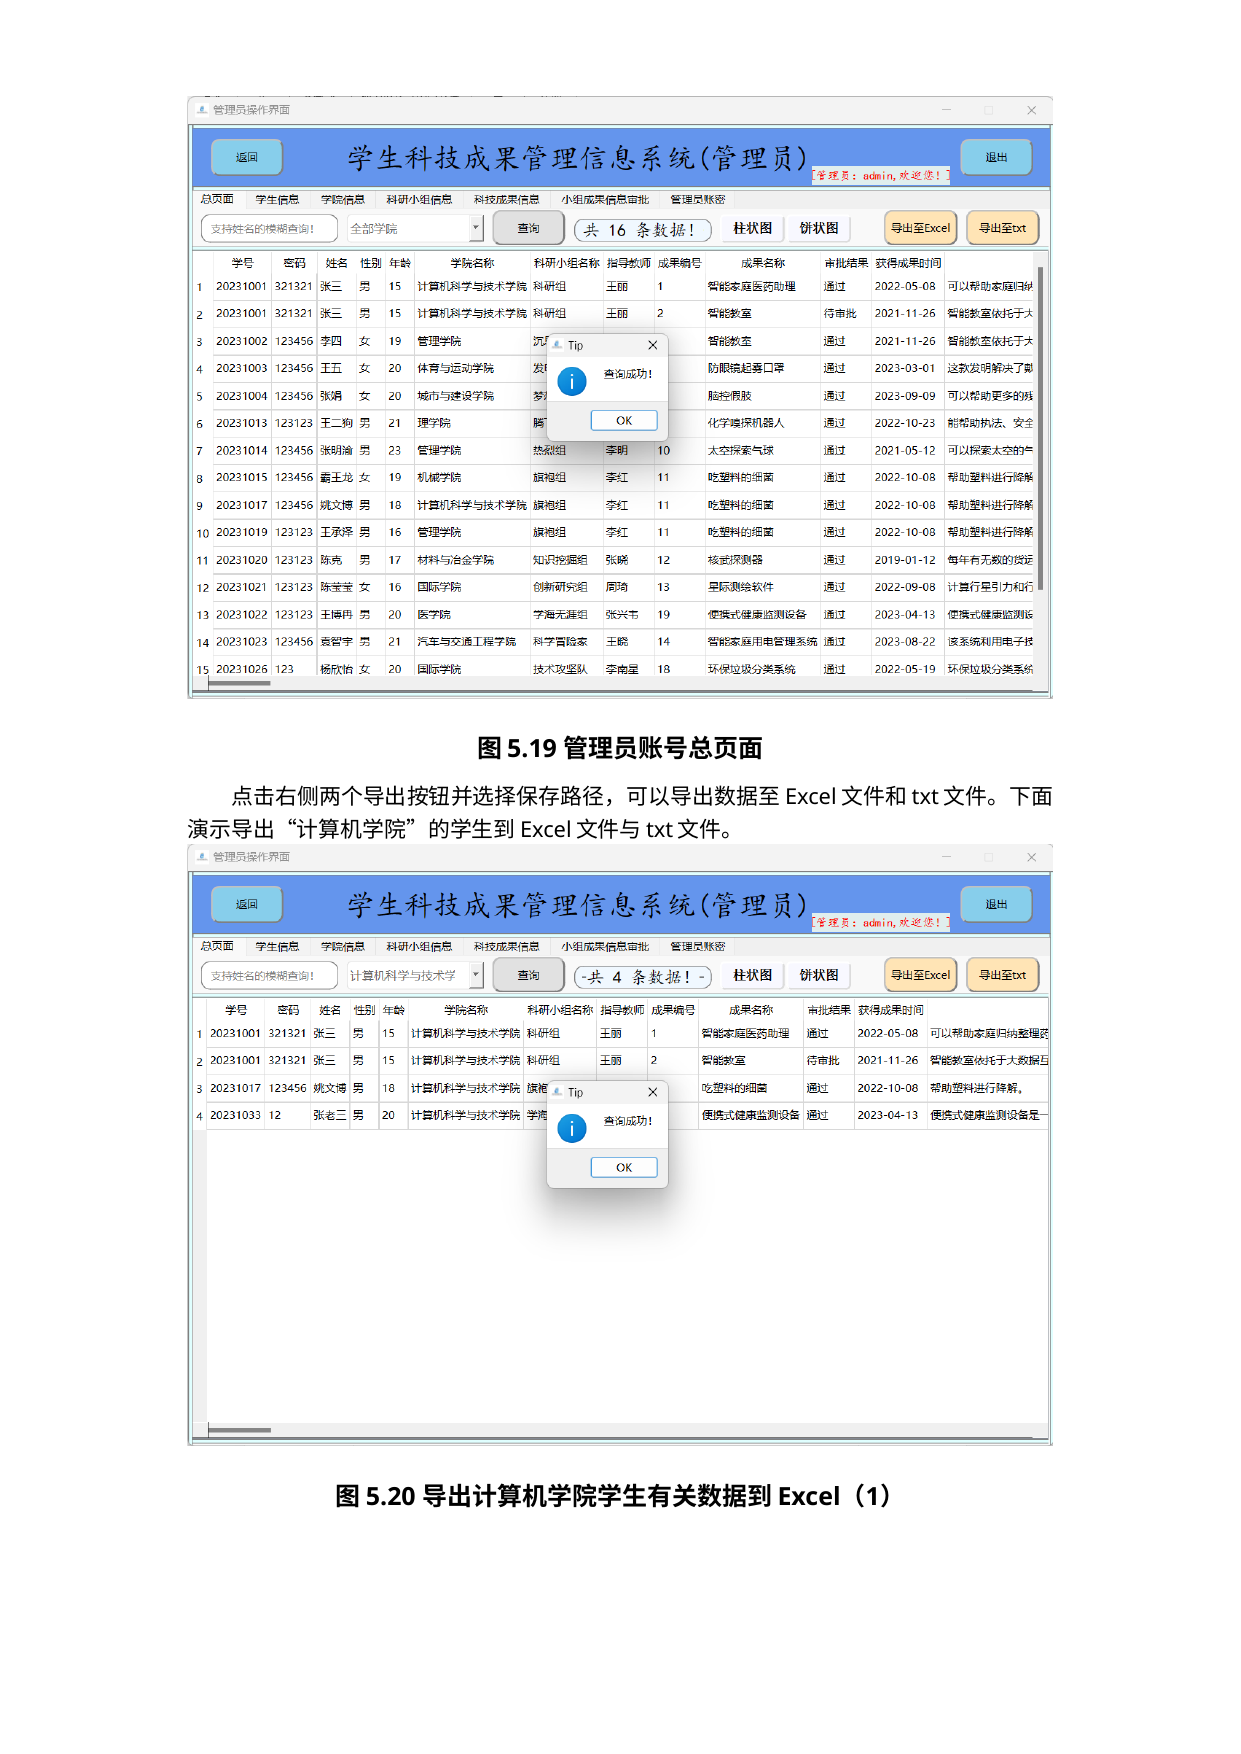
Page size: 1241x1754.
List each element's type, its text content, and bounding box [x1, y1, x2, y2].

picture [187, 96, 1053, 699]
text 图5.20 导出计算机学院学生有关数据到Excel（1） [187, 1462, 1053, 1527]
text 图5.19 管理员账号总页面 [187, 714, 1053, 779]
text 点击右侧两个导出按钮并选择保存路径，可以导出数据至Excel文件和txt文件。下面演示导出“计算机学院”的学生到Excel文件与txt文件。 [187, 779, 1053, 844]
picture [187, 844, 1053, 1446]
